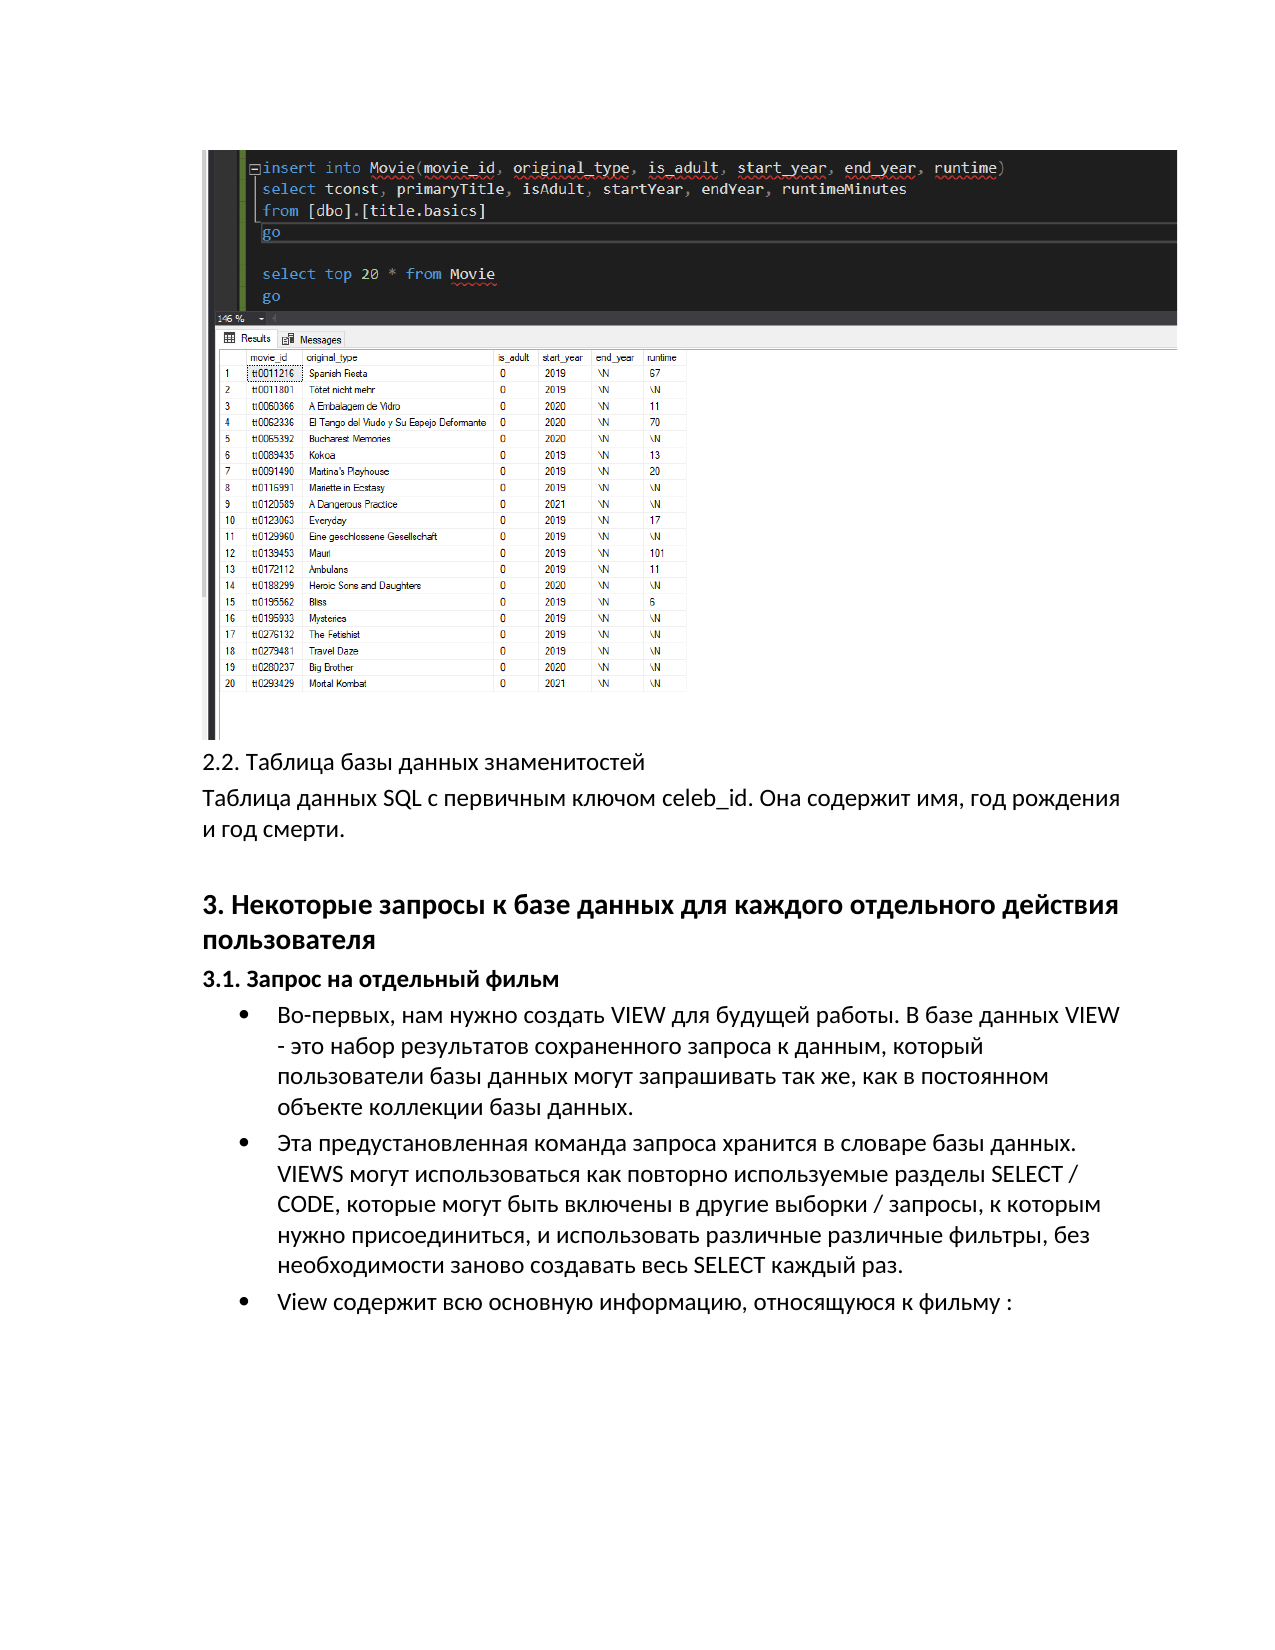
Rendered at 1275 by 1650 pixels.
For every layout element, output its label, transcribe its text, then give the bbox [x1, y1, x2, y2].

list Эта предустановленная команда запроса хранится в словаре базы данных. VIEWS могут использоваться как повторно используемые разделы SELECT / CODE, которые могут быть включены в другие выборки / запросы, к которым нужно присоединиться, и использовать различные различные фильтры, без необходимости заново создавать весь SELECT каждый раз. [239, 1127, 1125, 1280]
text 3.1. Запрос на отдельный фильм [202, 963, 1125, 993]
text Таблица данных SQL с первичным ключом celeb_id. Онa содержит имя, год рождения и год смерти. [202, 782, 1125, 843]
list Во-первых, нам нужно создать VIEW для будущей работы. В базе данных VIEW - это набор результатов сохраненного запроса к данным, который пользователи базы данных могут запрашивать так же, как в постоянном объекте коллекции базы данных. [239, 999, 1125, 1121]
list View содержит всю основную информацию, относящуюся к фильму : [239, 1286, 1125, 1316]
text 3. Некоторые запросы к базе данных для каждого отдельного действия пользователя [202, 886, 1125, 957]
text 2.2. Таблица базы данных знаменитостей [202, 746, 1125, 776]
picture [202, 150, 1178, 740]
